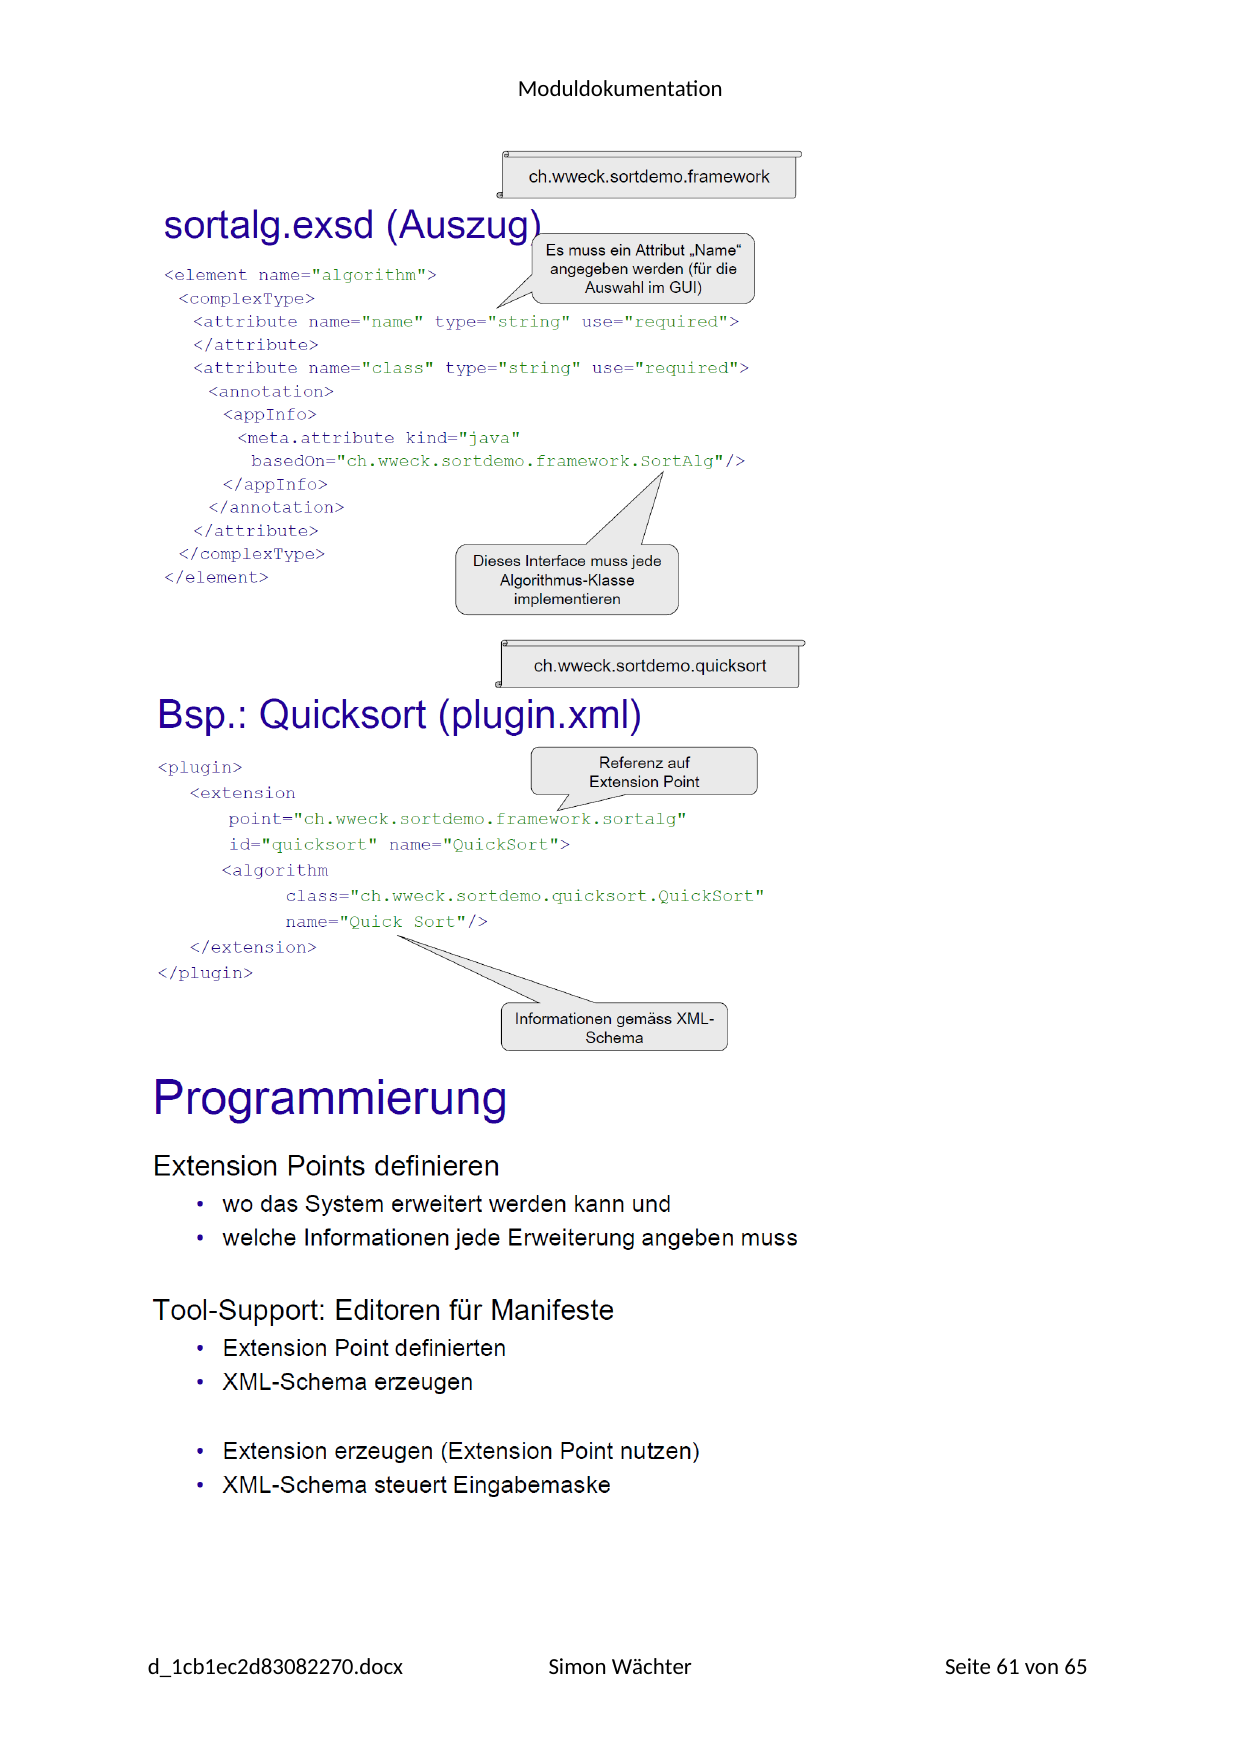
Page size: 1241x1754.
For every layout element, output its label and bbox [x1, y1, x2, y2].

picture [147, 1073, 819, 1510]
picture [147, 637, 810, 1055]
picture [147, 147, 805, 619]
